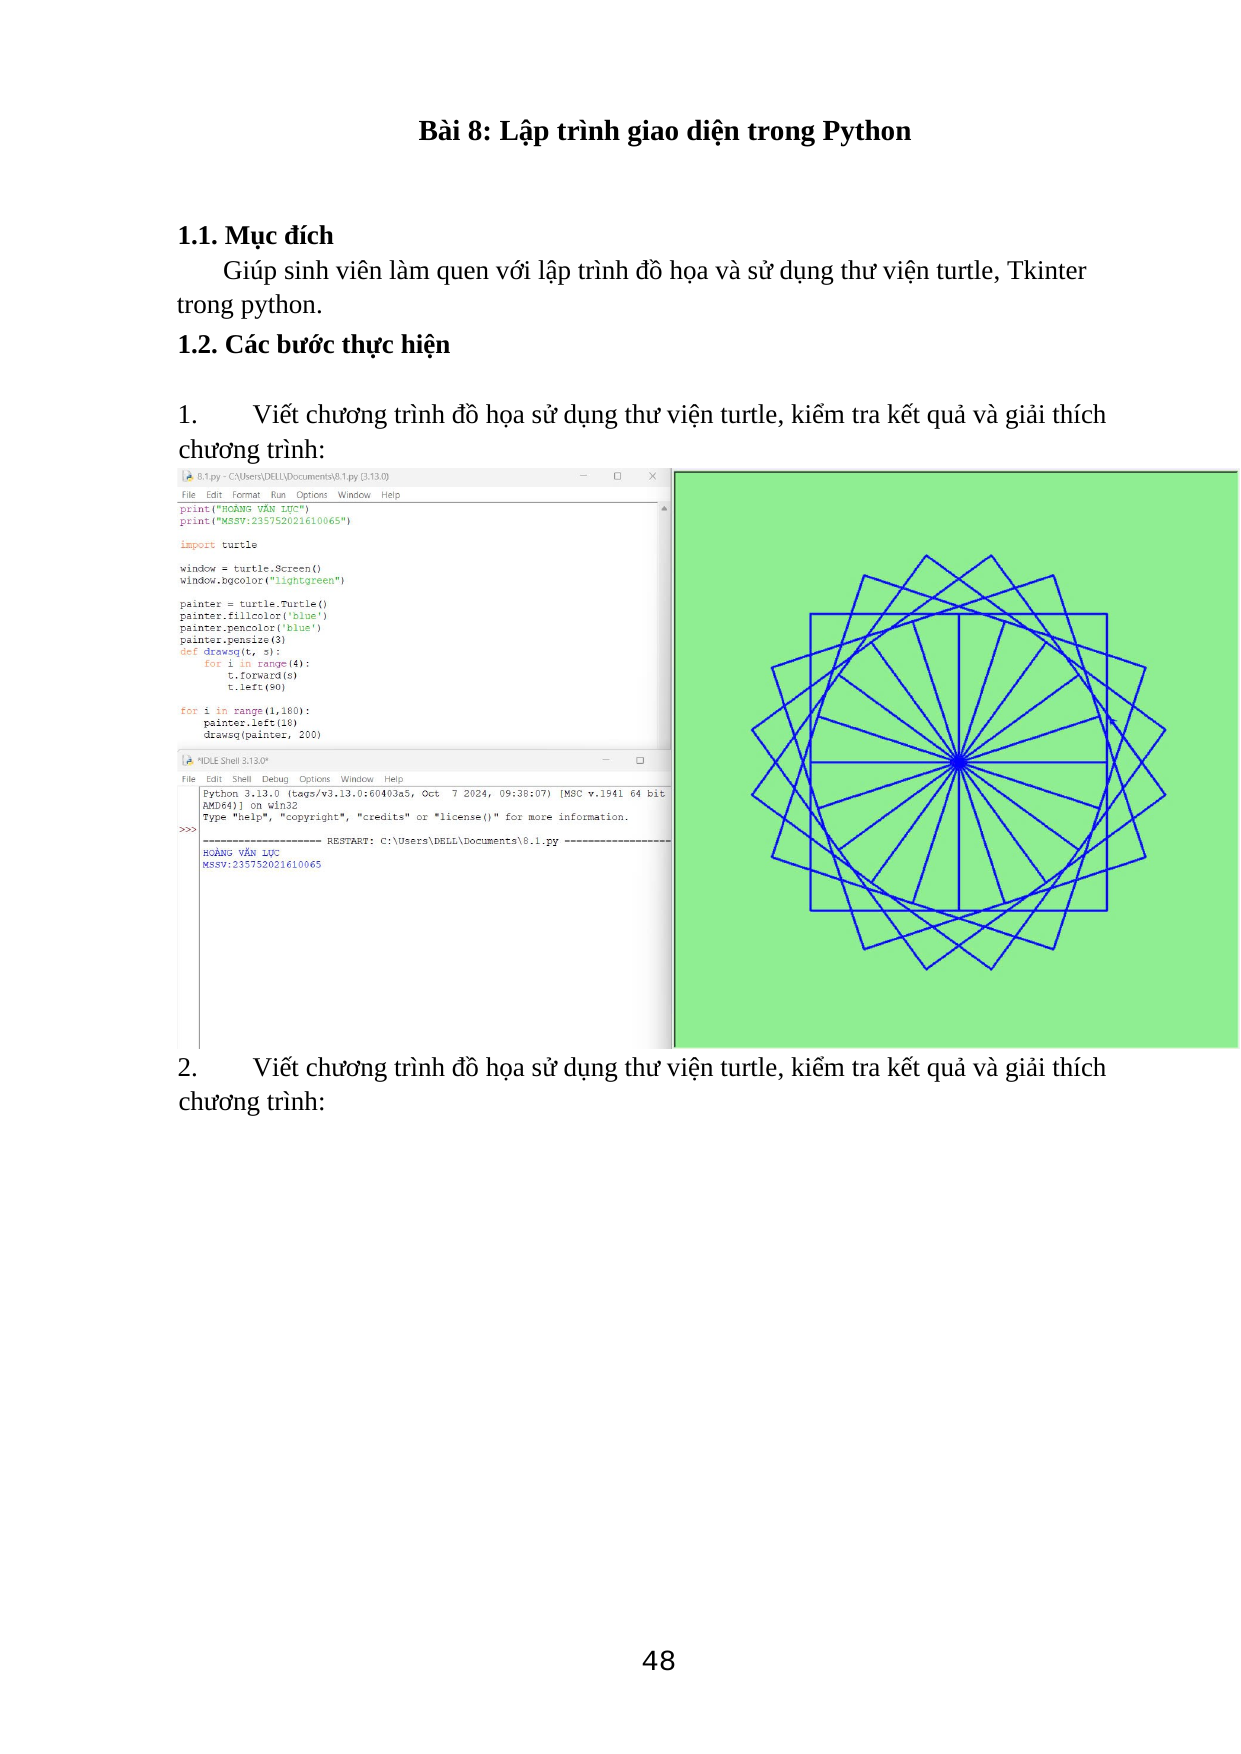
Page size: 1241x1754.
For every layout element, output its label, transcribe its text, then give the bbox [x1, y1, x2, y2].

list Viết chương trình đồ họa sử dụng thư viện turtle, kiểm tra kết quả và giải thích chương trình: [177, 398, 1124, 464]
list Viết chương trình đồ họa sử dụng thư viện turtle, kiểm tra kết quả và giải thích chương trình: [177, 1051, 1124, 1117]
subtitle 1.2. Các bước thực hiện [177, 328, 1127, 359]
subtitle Bài 8: Lập trình giao diện trong Python [177, 113, 1153, 146]
picture [177, 468, 1240, 1049]
text Giúp sinh viên làm quen với lập trình đồ họa và sử dụng thư viện turtle, Tkinter trong python. [176, 254, 1124, 323]
subtitle 1.1. Mục đích [177, 219, 1127, 250]
